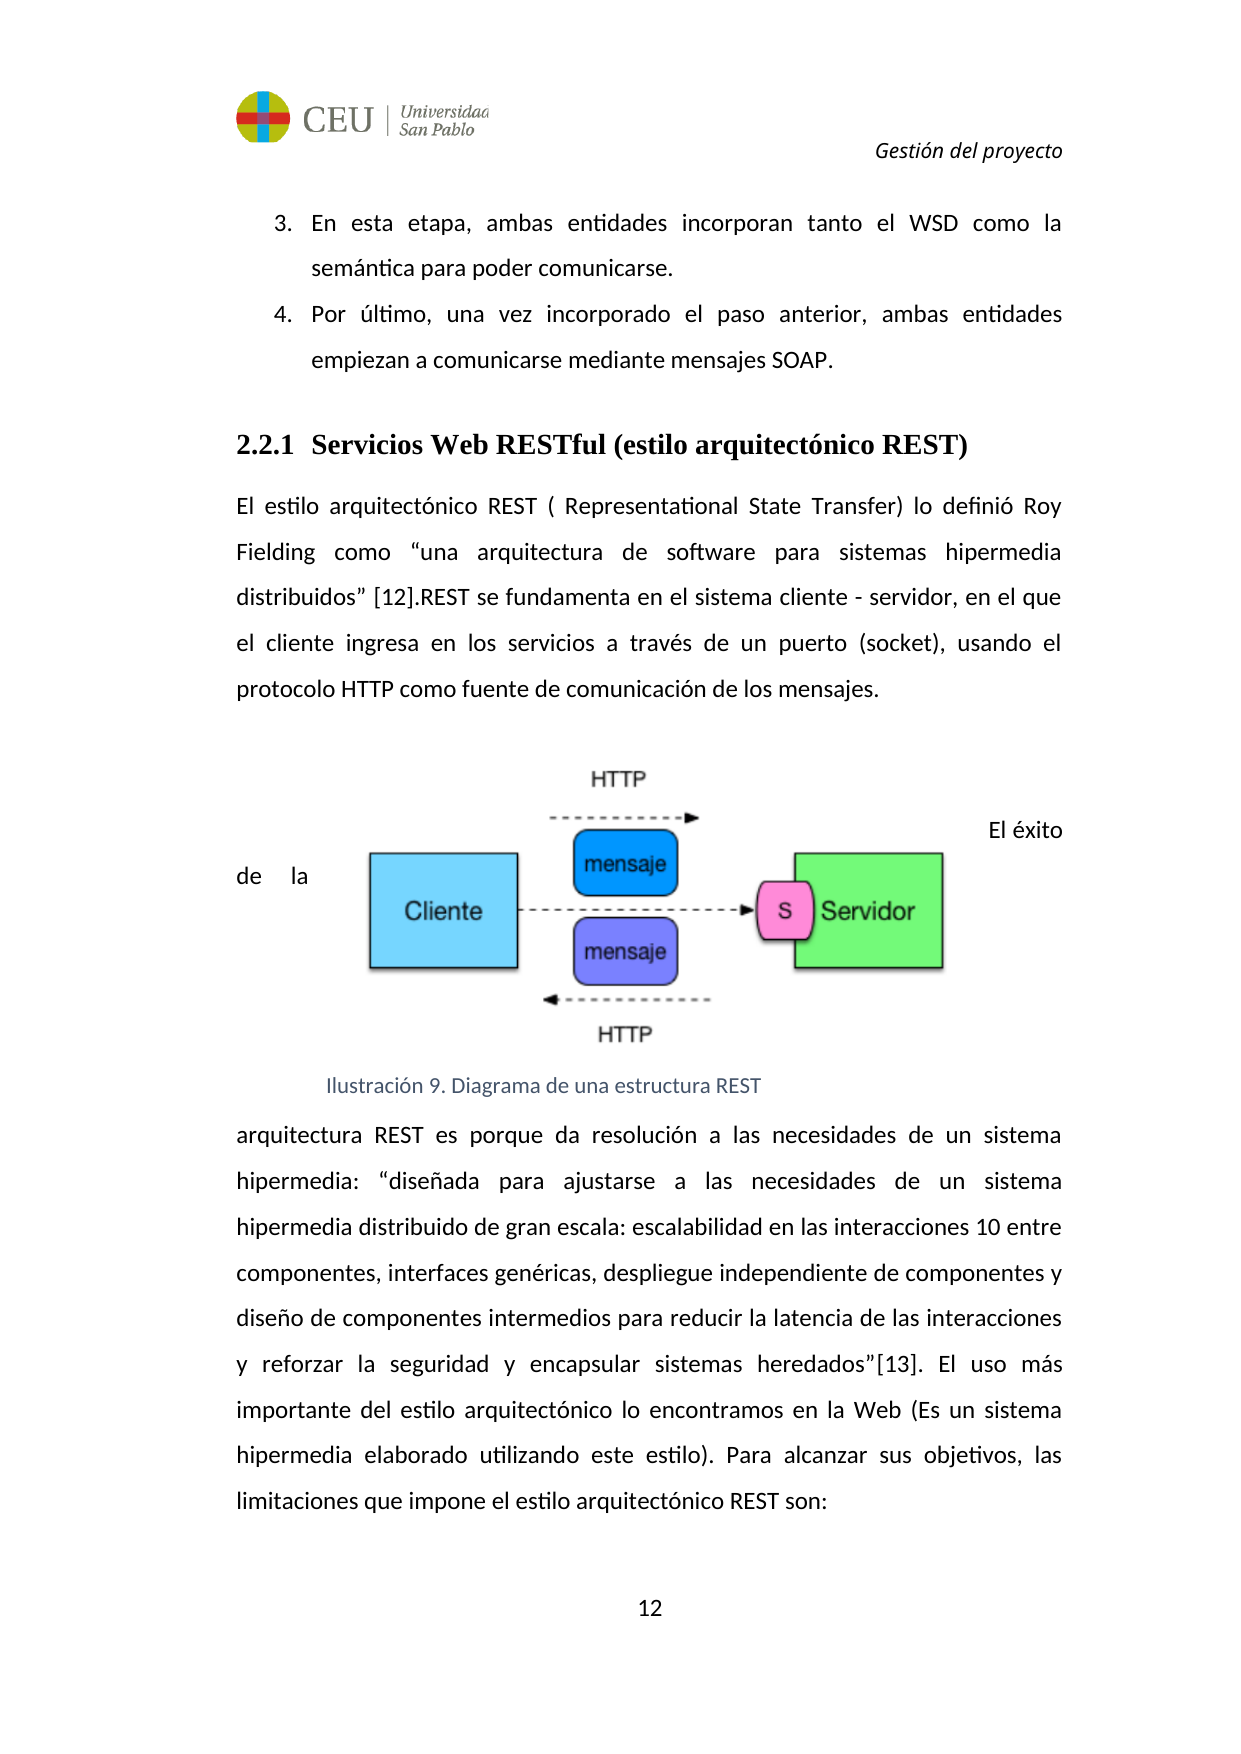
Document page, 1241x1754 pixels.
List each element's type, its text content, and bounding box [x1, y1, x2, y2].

picture [235, 89, 489, 143]
picture [325, 744, 970, 1059]
list En esta etapa, ambas entidades incorporan tanto el WSD como la semántica para poder comunicarse. [274, 207, 1063, 283]
list Por último, una vez incorporado el paso anterior, ambas entidades empiezan a comunicarse mediante mensajes SOAP. [274, 298, 1063, 374]
subtitle Servicios Web RESTful (estilo arquitectónico REST) [236, 427, 1063, 461]
